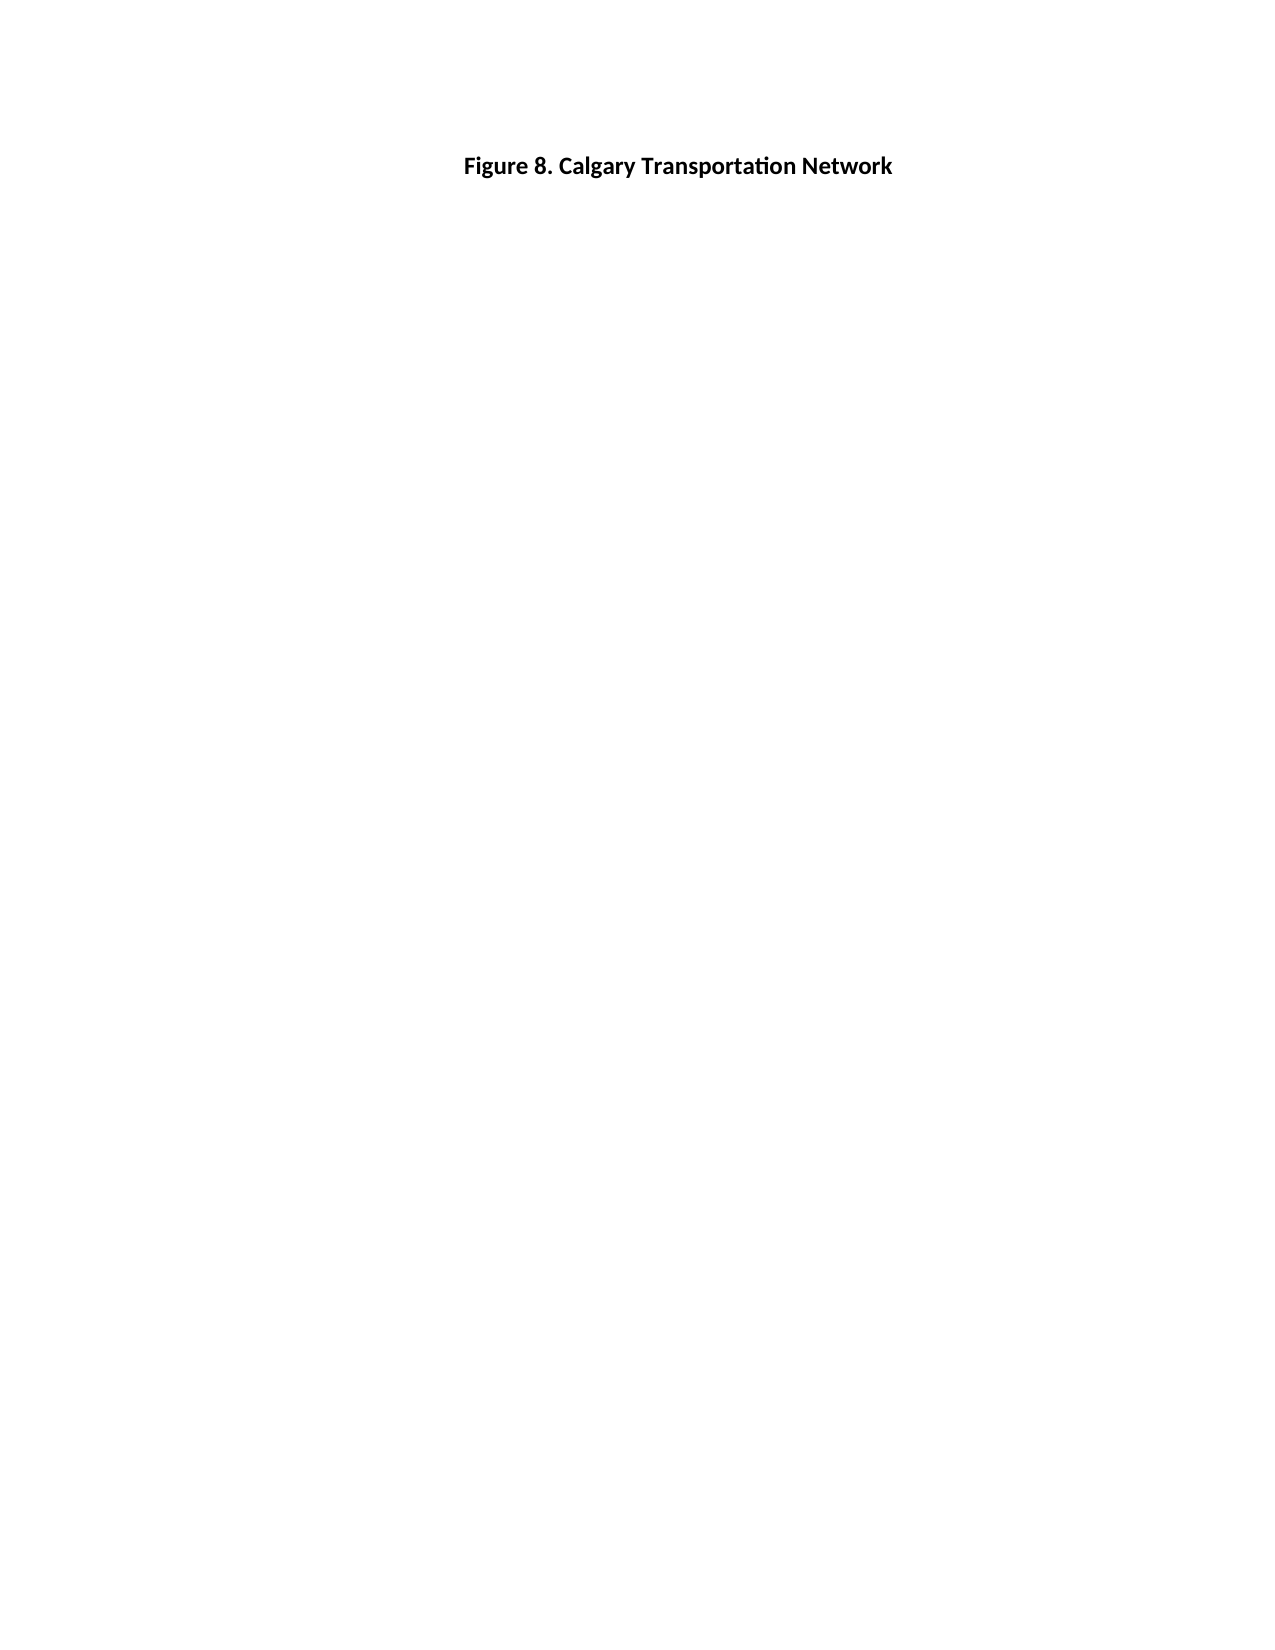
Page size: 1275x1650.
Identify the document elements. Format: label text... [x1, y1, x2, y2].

list Figure 8. Calgary Transportation Network [232, 150, 1125, 181]
